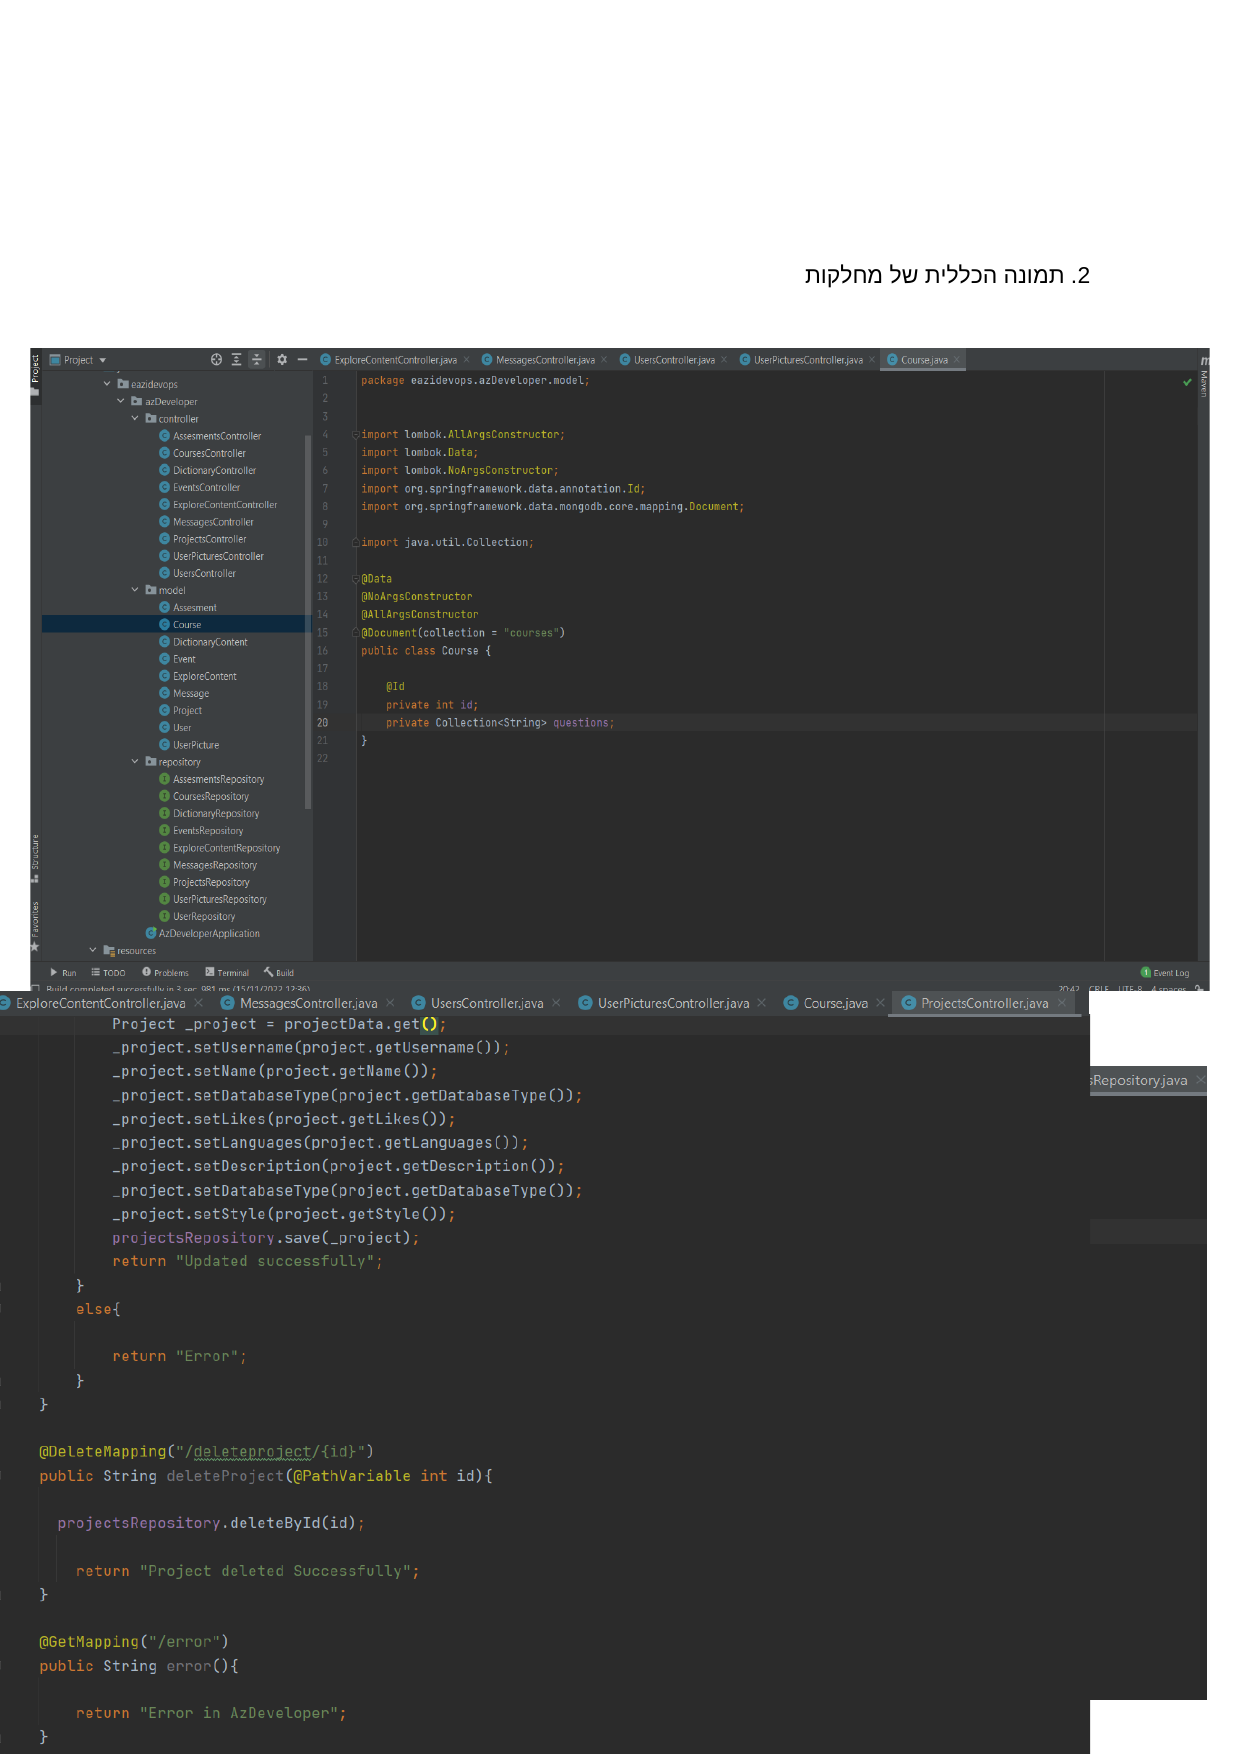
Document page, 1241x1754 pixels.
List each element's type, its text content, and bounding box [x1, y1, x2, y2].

text 2. תמונה הכללית של מחלקות [75, 262, 1090, 289]
picture [0, 348, 1210, 1754]
